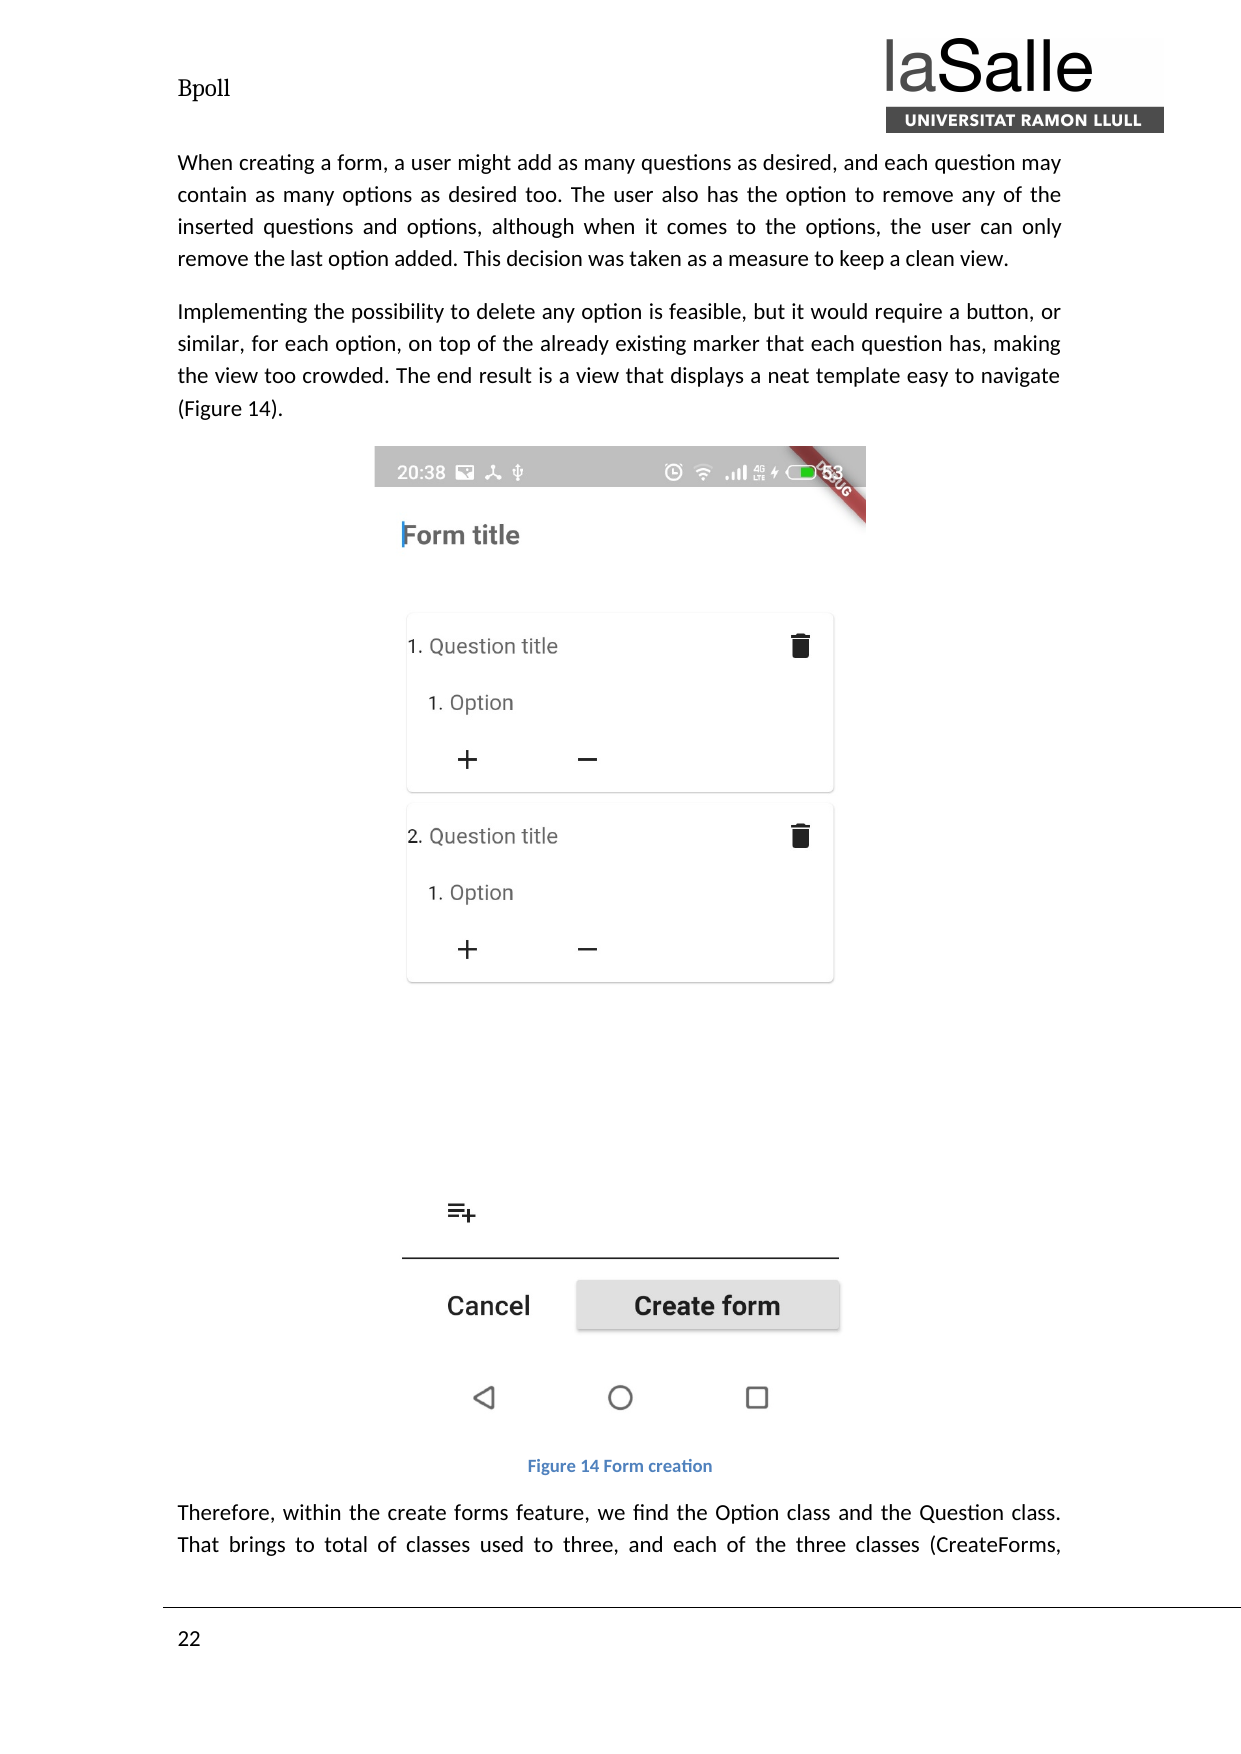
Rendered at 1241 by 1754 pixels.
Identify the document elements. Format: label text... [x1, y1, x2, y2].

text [177, 1498, 1063, 1558]
text Implementing the possibility to delete any option is feasible, but it would require a button, or similar, for each option, on top of the already existing marker that each question has, making the view too crowded. The end result is a view that displays a neat template easy to navigate (Figure 14). [177, 297, 1063, 422]
picture [886, 38, 1164, 133]
picture [374, 446, 866, 1430]
text When creating a form, a user might add as many questions as desired, and each question may contain as many options as desired too. The user also has the option to remove any of the inserted questions and options, although when it comes to the options, the user can only remove the last option added. This decision was taken as a measure to keep a clean view. [177, 148, 1063, 272]
text Figure 14 Form creation [177, 1454, 1063, 1477]
